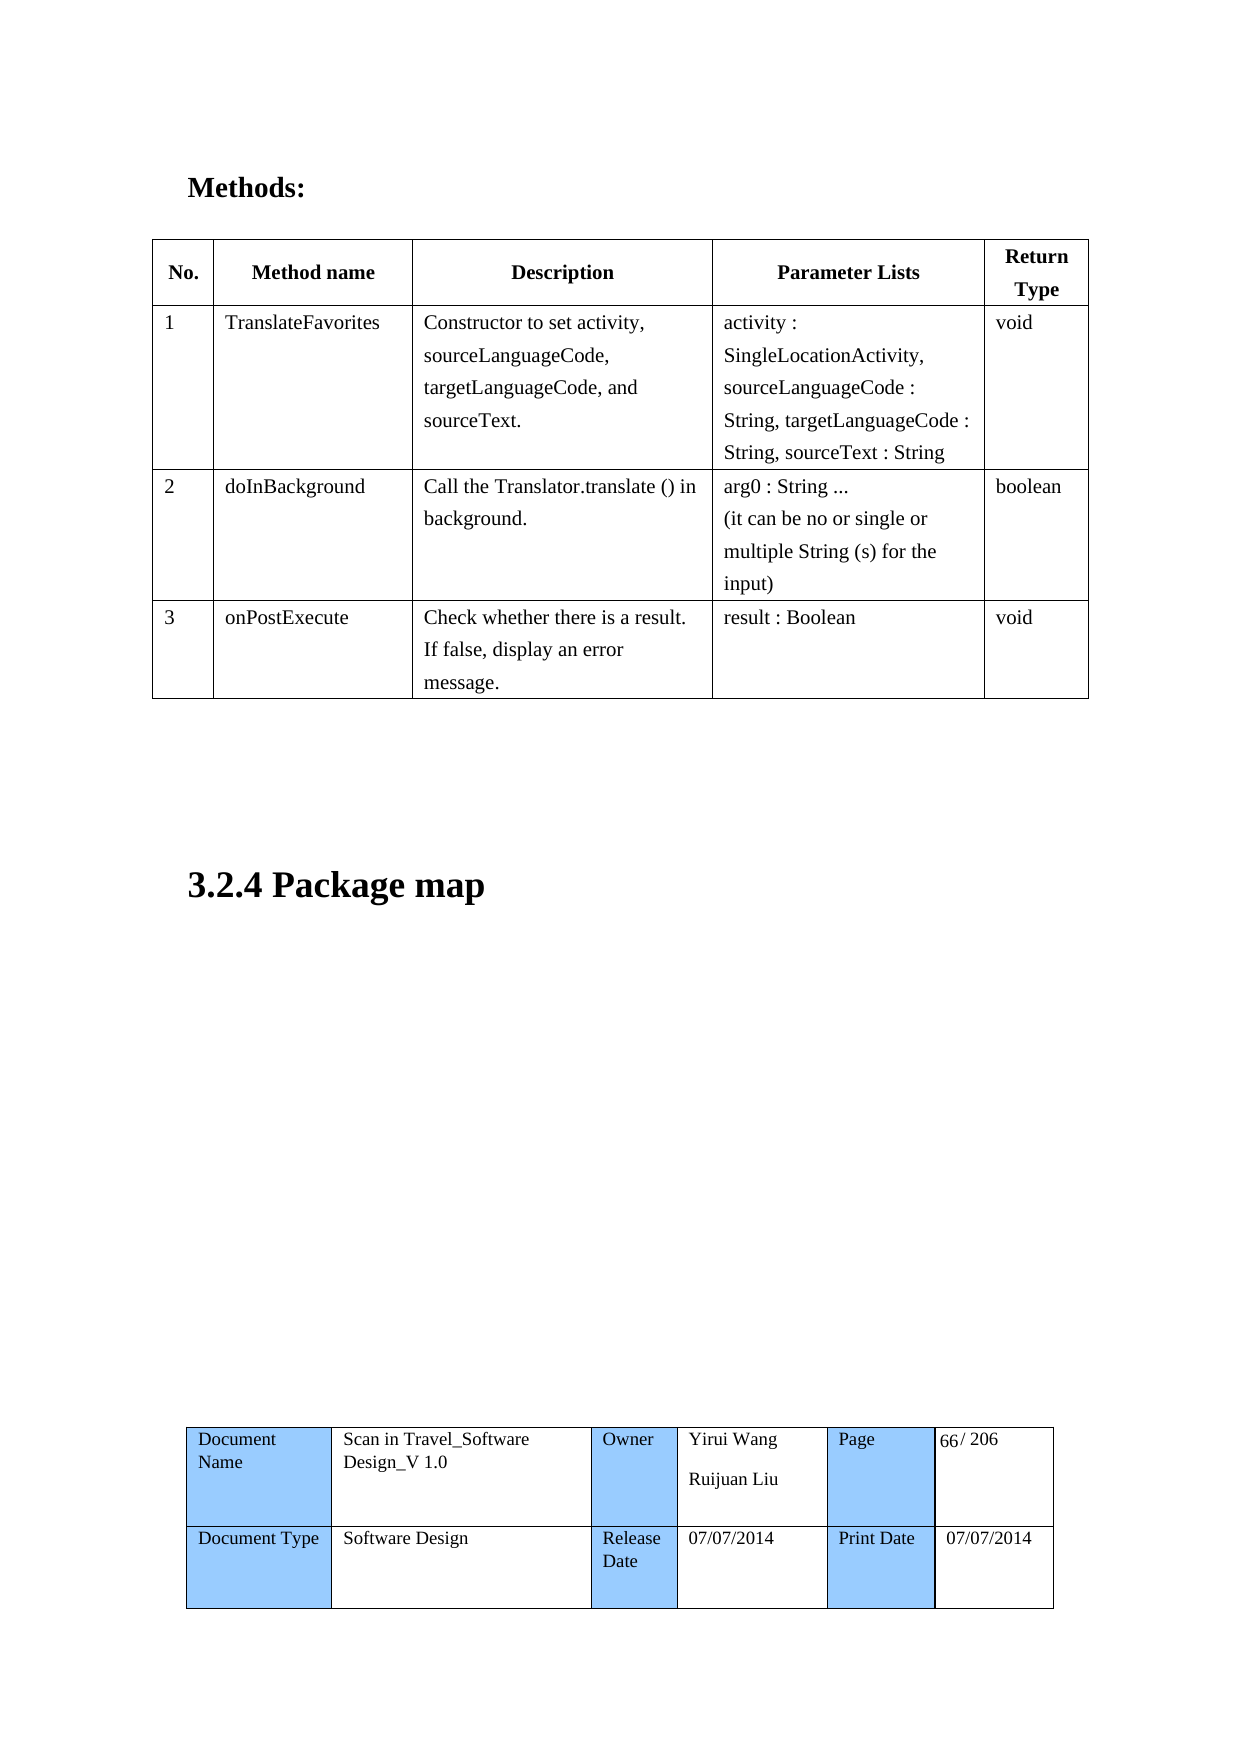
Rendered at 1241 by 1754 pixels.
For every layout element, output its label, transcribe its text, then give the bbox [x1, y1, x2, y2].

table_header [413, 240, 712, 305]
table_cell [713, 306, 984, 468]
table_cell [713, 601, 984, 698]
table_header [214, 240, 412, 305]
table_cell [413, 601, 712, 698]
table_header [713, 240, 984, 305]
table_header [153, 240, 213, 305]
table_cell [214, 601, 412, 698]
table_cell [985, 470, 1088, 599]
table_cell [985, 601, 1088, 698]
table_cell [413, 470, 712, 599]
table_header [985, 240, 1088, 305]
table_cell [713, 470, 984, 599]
text 3.2.4 Package map [187, 852, 1053, 917]
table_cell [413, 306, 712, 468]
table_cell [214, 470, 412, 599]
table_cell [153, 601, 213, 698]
text Methods: [187, 154, 1053, 219]
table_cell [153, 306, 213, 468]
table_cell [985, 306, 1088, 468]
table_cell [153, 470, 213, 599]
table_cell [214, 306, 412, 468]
